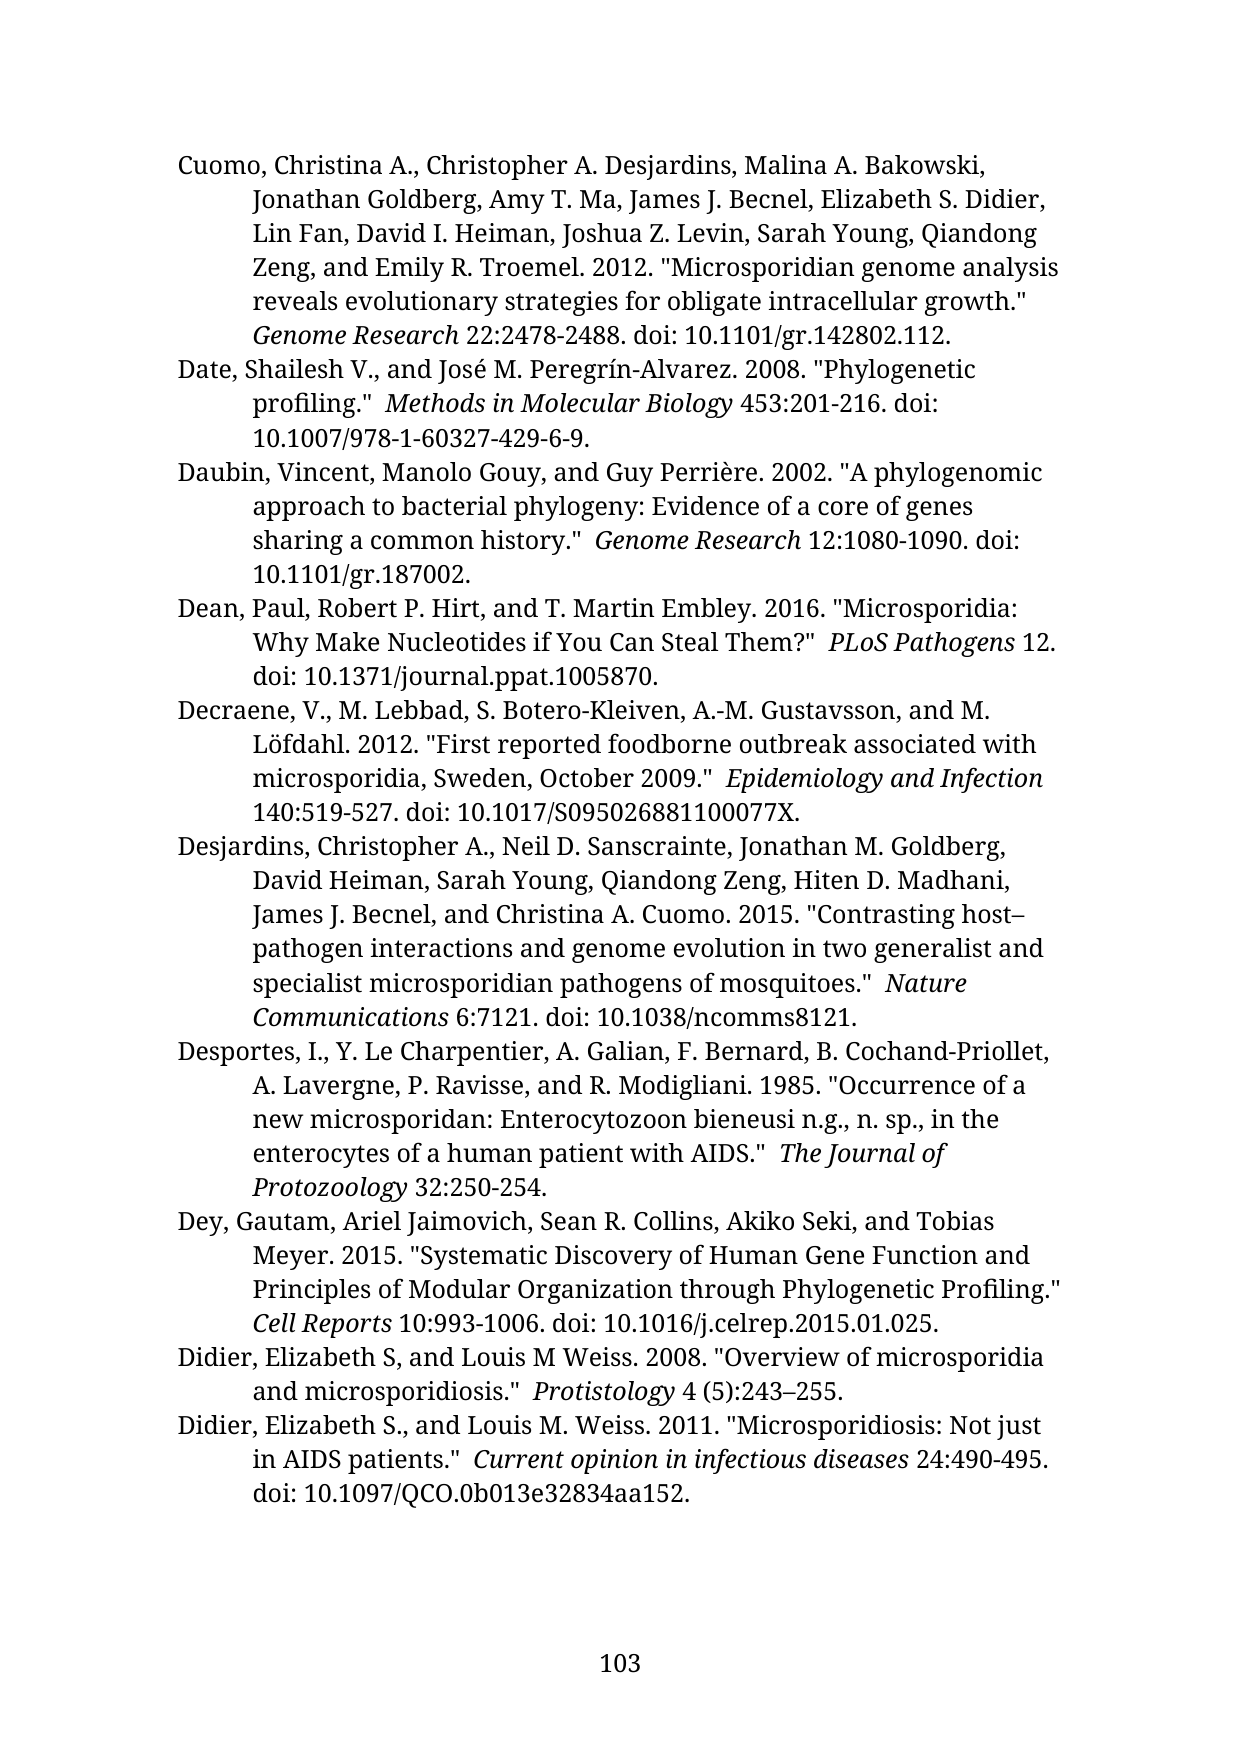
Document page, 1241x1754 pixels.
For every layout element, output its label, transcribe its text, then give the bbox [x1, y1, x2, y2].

text Didier, Elizabeth S., and Louis M. Weiss. 2011. "Microsporidiosis: Not just in AIDS patients." Current opinion in infectious diseases 24:490-495. doi: 10.1097/QCO.0b013e32834aa152. [177, 1408, 1063, 1510]
text Decraene, V., M. Lebbad, S. Botero-Kleiven, A.-M. Gustavsson, and M. Löfdahl. 2012. "First reported foodborne outbreak associated with microsporidia, Sweden, October 2009." Epidemiology and Infection 140:519-527. doi: 10.1017/S095026881100077X. [177, 693, 1063, 829]
text Cuomo, Christina A., Christopher A. Desjardins, Malina A. Bakowski, Jonathan Goldberg, Amy T. Ma, James J. Becnel, Elizabeth S. Didier, Lin Fan, David I. Heiman, Joshua Z. Levin, Sarah Young, Qiandong Zeng, and Emily R. Troemel. 2012. "Microsporidian genome analysis reveals evolutionary strategies for obligate intracellular growth." Genome Research 22:2478-2488. doi: 10.1101/gr.142802.112. [177, 148, 1063, 352]
text Daubin, Vincent, Manolo Gouy, and Guy Perrière. 2002. "A phylogenomic approach to bacterial phylogeny: Evidence of a core of genes sharing a common history." Genome Research 12:1080-1090. doi: 10.1101/gr.187002. [177, 454, 1063, 591]
text Date, Shailesh V., and José M. Peregrín-Alvarez. 2008. "Phylogenetic profiling." Methods in Molecular Biology 453:201-216. doi: 10.1007/978-1-60327-429-6-9. [177, 352, 1063, 454]
text Desjardins, Christopher A., Neil D. Sanscrainte, Jonathan M. Goldberg, David Heiman, Sarah Young, Qiandong Zeng, Hiten D. Madhani, James J. Becnel, and Christina A. Cuomo. 2015. "Contrasting host–pathogen interactions and genome evolution in two generalist and specialist microsporidian pathogens of mosquitoes." Nature Communications 6:7121. doi: 10.1038/ncomms8121. [177, 829, 1063, 1033]
text Dean, Paul, Robert P. Hirt, and T. Martin Embley. 2016. "Microsporidia: Why Make Nucleotides if You Can Steal Them?" PLoS Pathogens 12. doi: 10.1371/journal.ppat.1005870. [177, 591, 1063, 693]
text Desportes, I., Y. Le Charpentier, A. Galian, F. Bernard, B. Cochand-Priollet, A. Lavergne, P. Ravisse, and R. Modigliani. 1985. "Occurrence of a new microsporidan: Enterocytozoon bieneusi n.g., n. sp., in the enterocytes of a human patient with AIDS." The Journal of Protozoology 32:250-254. [177, 1033, 1063, 1204]
text Didier, Elizabeth S, and Louis M Weiss. 2008. "Overview of microsporidia and microsporidiosis." Protistology 4 (5):243–255. [177, 1340, 1063, 1408]
text Dey, Gautam, Ariel Jaimovich, Sean R. Collins, Akiko Seki, and Tobias Meyer. 2015. "Systematic Discovery of Human Gene Function and Principles of Modular Organization through Phylogenetic Profiling." Cell Reports 10:993-1006. doi: 10.1016/j.celrep.2015.01.025. [177, 1204, 1063, 1340]
